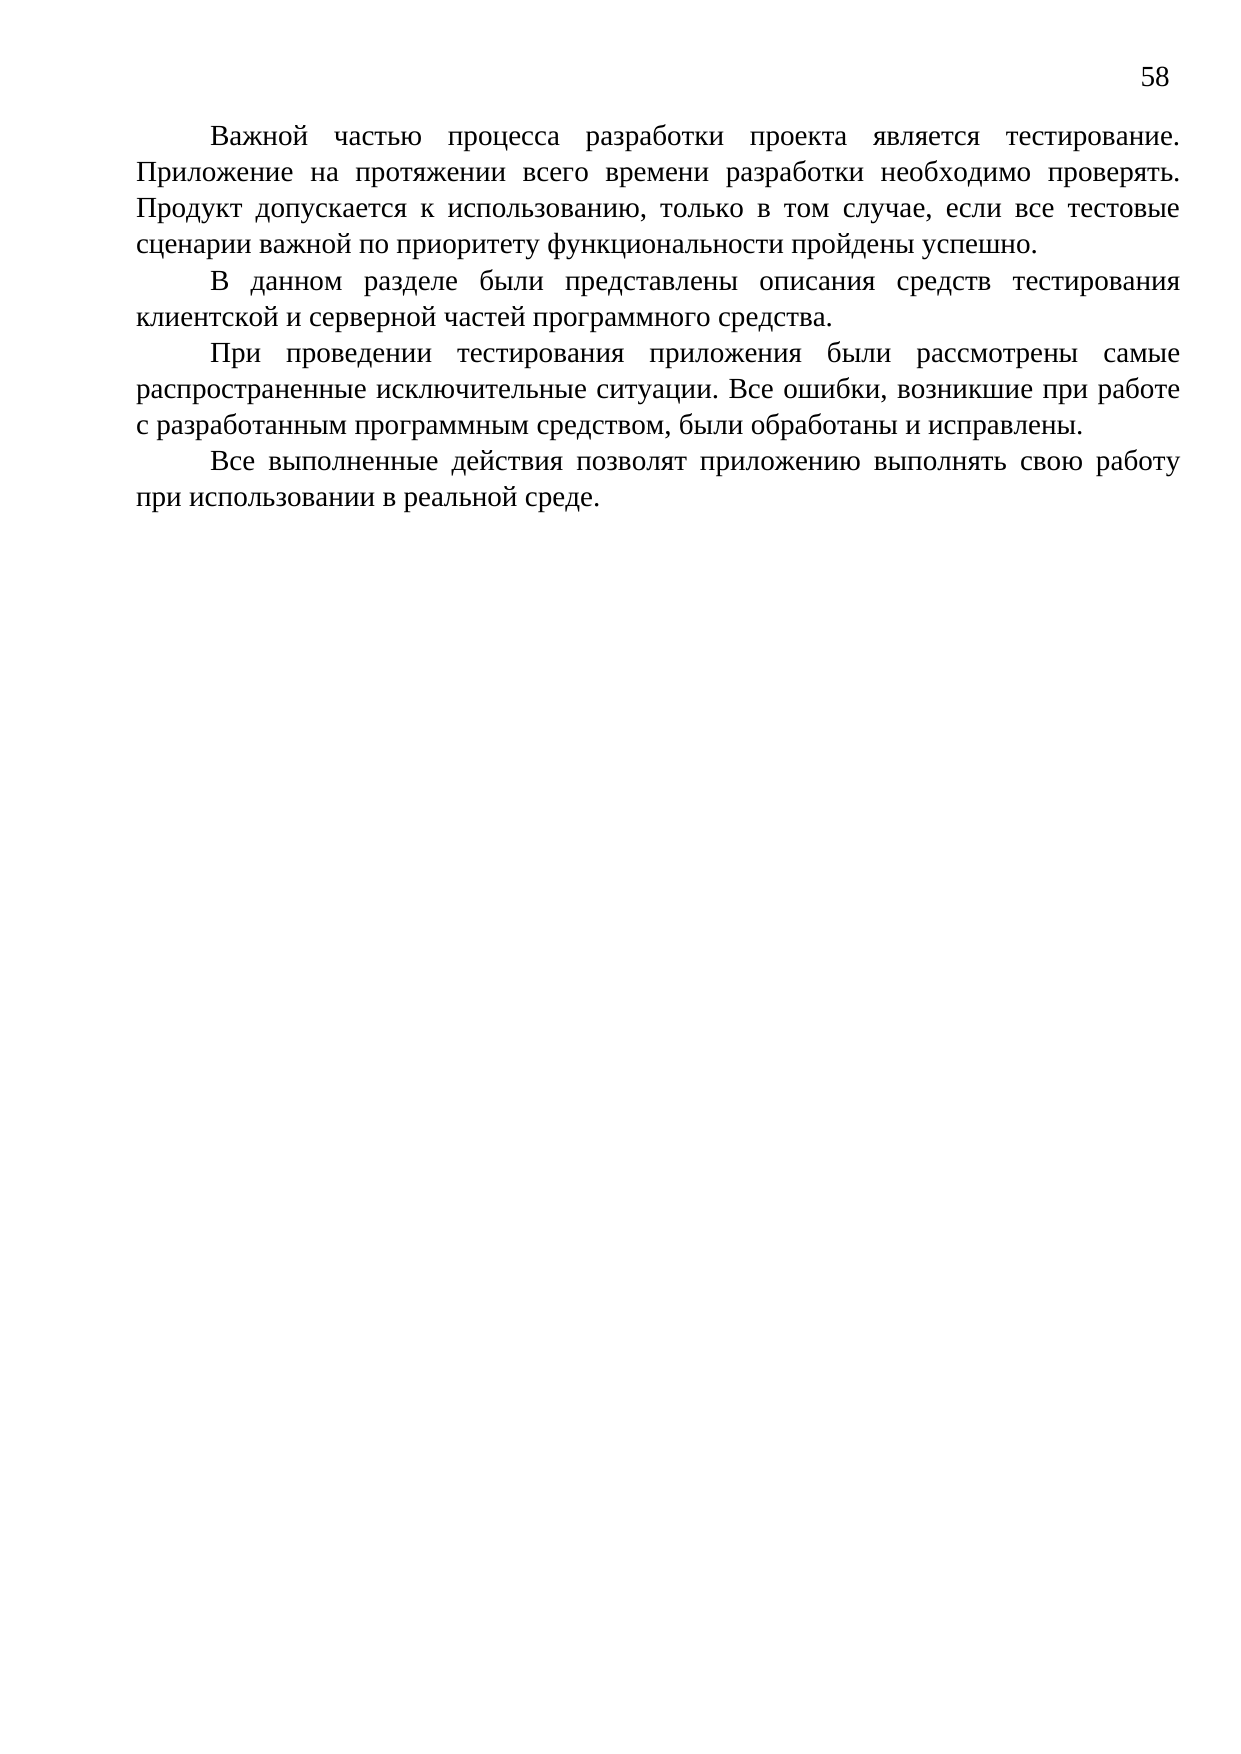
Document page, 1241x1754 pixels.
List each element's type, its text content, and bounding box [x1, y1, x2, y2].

text Все выполненные действия позволят приложению выполнять свою работу при использовании в реальной среде. [136, 443, 1181, 513]
text Важной частью процесса разработки проекта является тестирование. Приложение на протяжении всего времени разработки необходимо проверять. Продукт допускается к использованию, только в том случае, если все тестовые сценарии важной по приоритету функциональности пройдены успешно. [136, 118, 1181, 260]
text В данном разделе были представлены описания средств тестирования клиентской и серверной частей программного средства. [136, 263, 1181, 332]
text При проведении тестирования приложения были рассмотрены самые распространенные исключительные ситуации. Все ошибки, возникшие при работе с разработанным программным средством, были обработаны и исправлены. [136, 335, 1181, 441]
